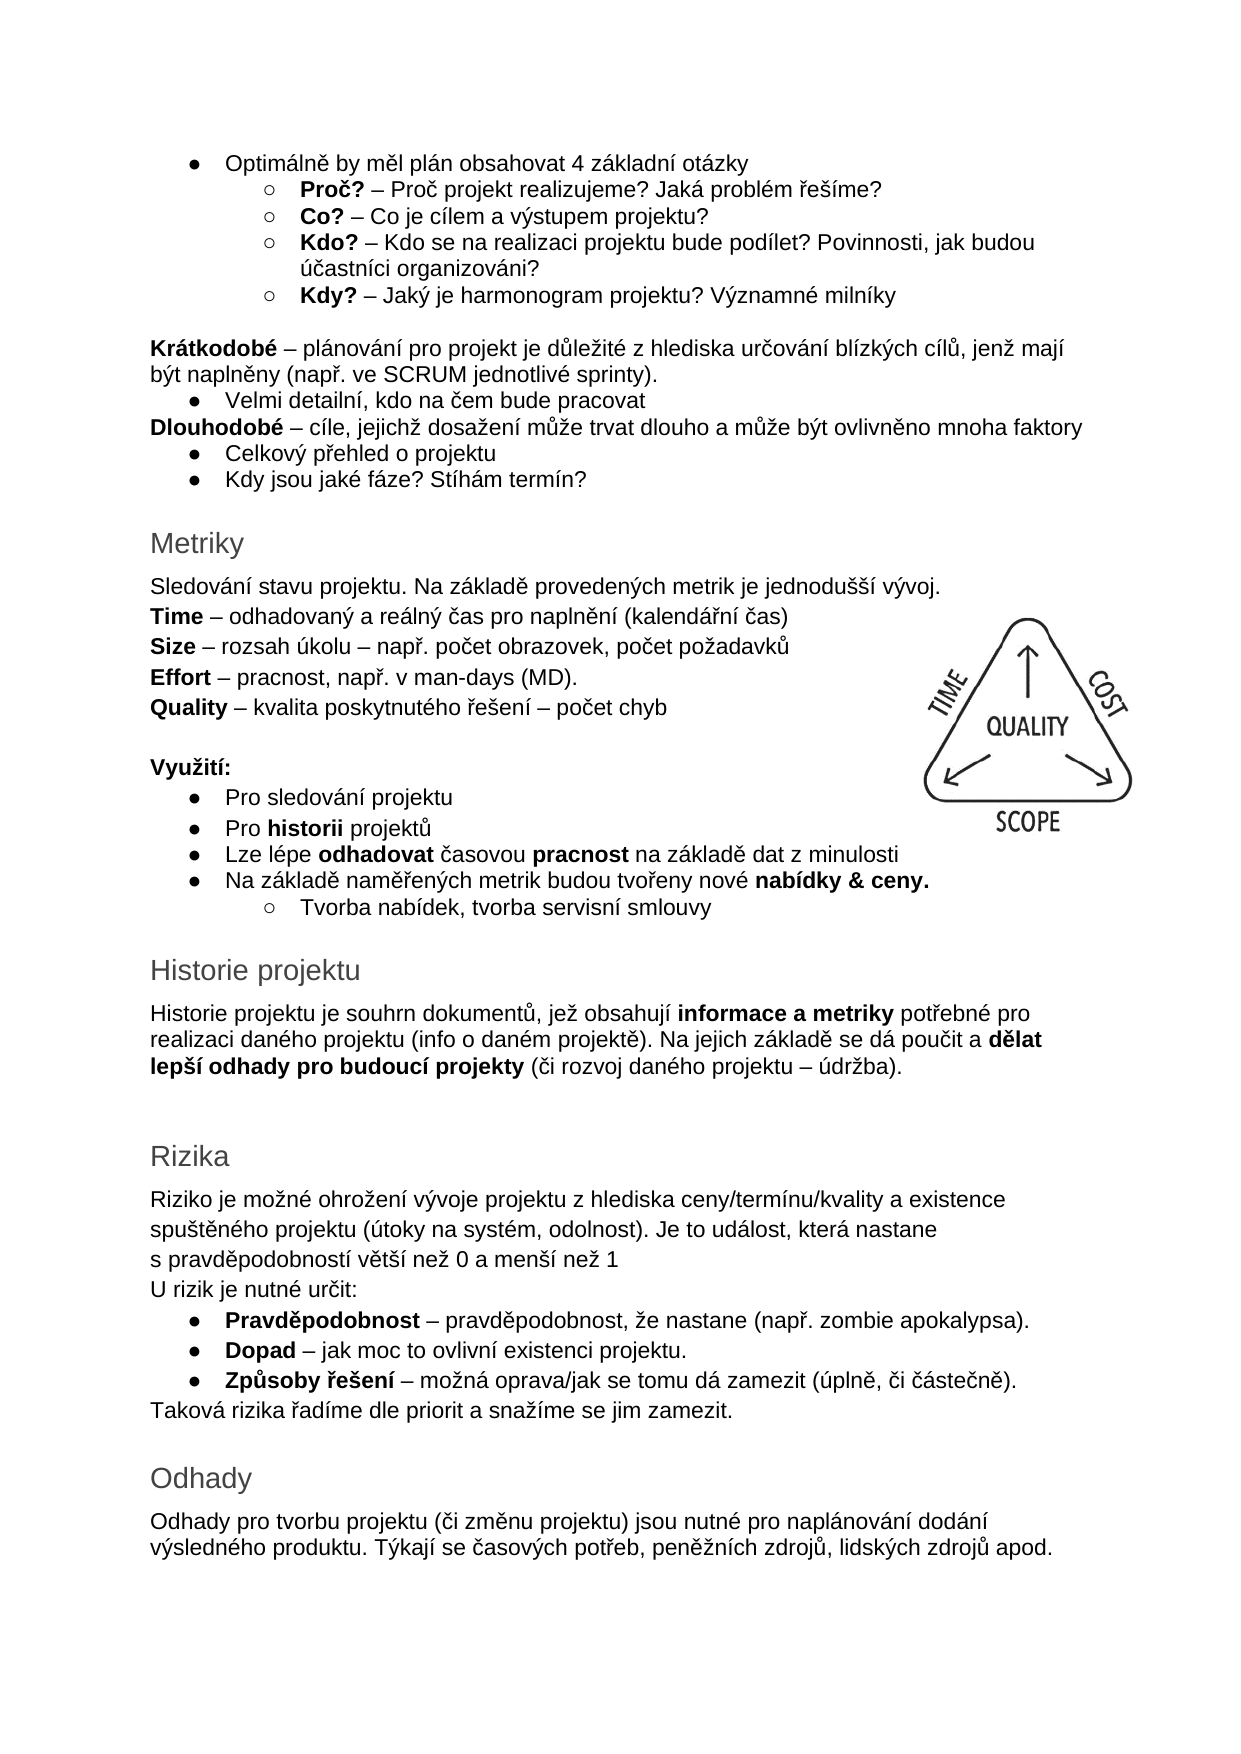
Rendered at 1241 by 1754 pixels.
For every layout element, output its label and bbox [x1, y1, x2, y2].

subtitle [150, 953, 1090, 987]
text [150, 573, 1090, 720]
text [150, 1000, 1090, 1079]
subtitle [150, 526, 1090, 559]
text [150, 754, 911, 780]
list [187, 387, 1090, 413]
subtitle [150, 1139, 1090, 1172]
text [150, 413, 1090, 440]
picture [911, 611, 1136, 833]
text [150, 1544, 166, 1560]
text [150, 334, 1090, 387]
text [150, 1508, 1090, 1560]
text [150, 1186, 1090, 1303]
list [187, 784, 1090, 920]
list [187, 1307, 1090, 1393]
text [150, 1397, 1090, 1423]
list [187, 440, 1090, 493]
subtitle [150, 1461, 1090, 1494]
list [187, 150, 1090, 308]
